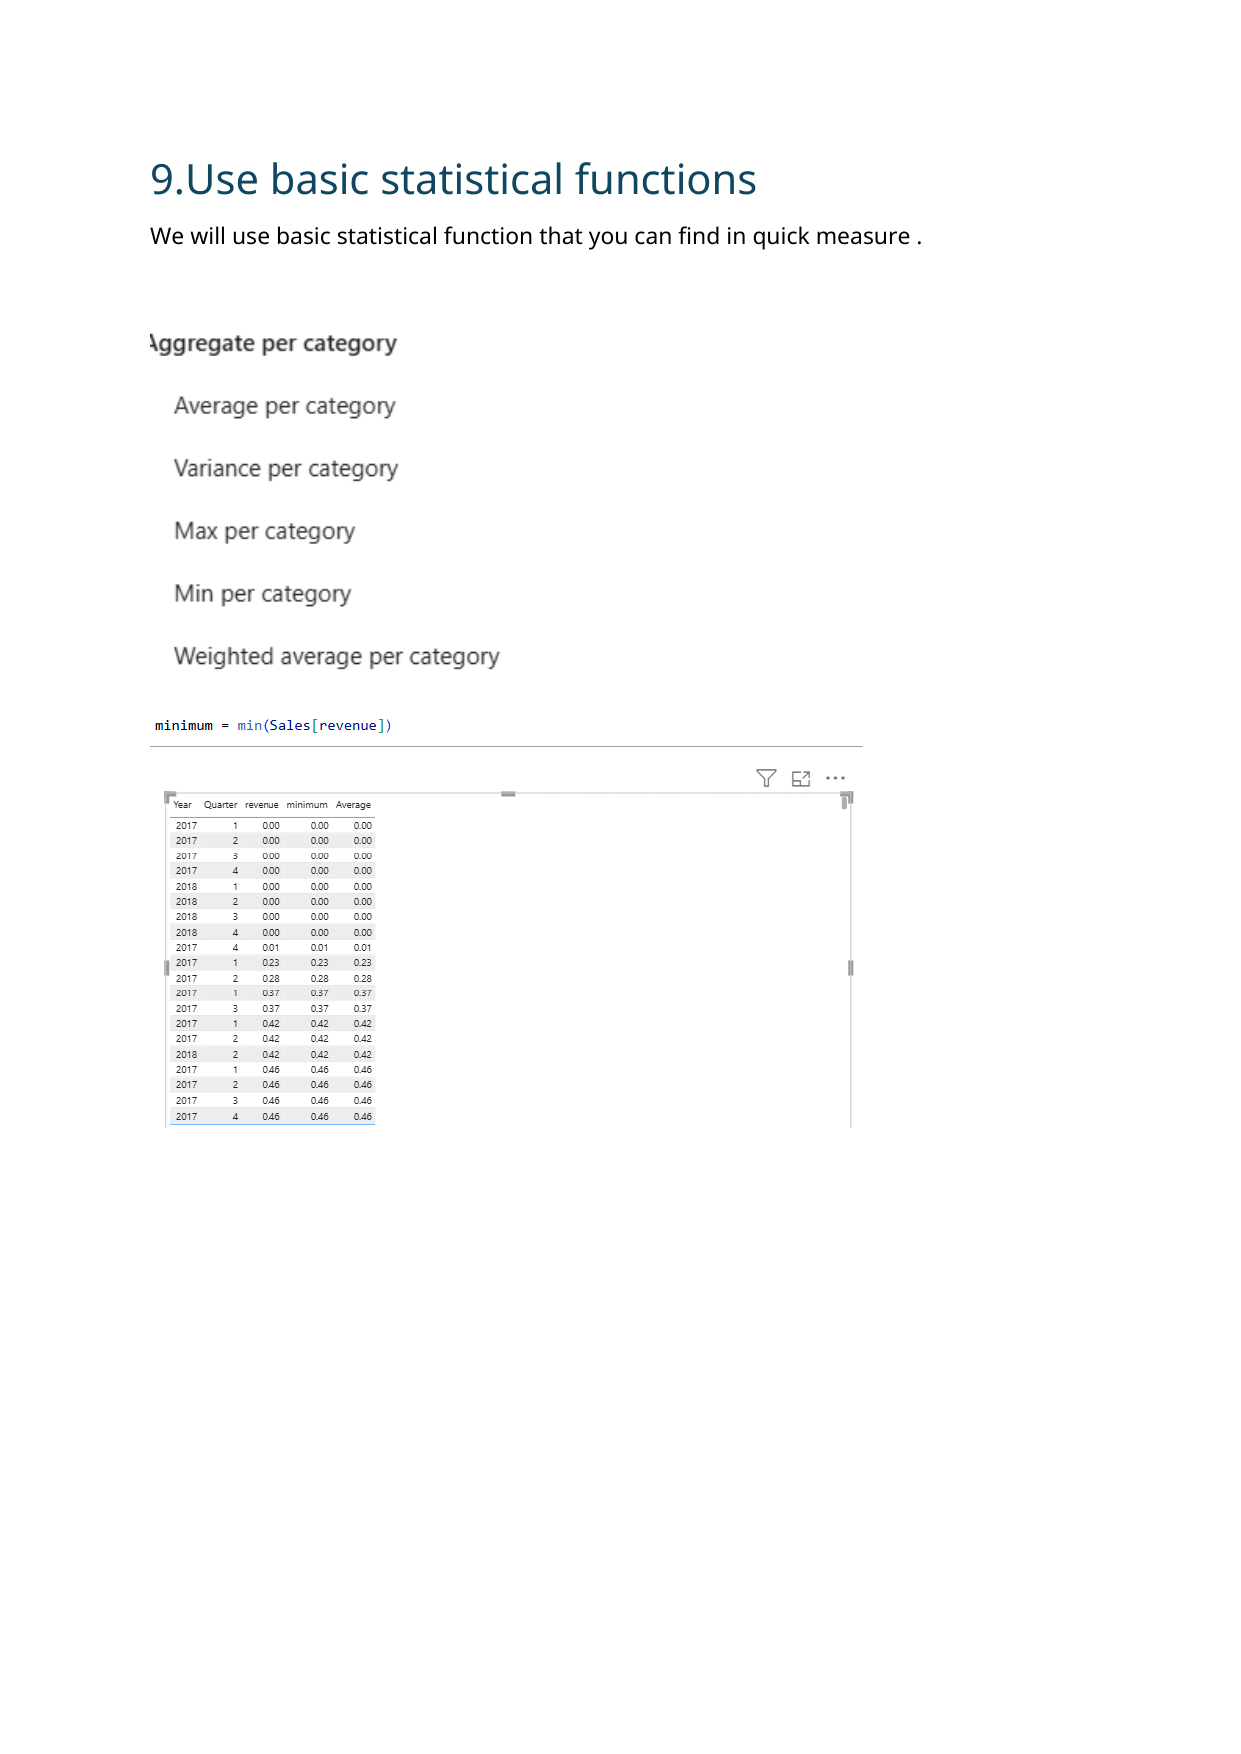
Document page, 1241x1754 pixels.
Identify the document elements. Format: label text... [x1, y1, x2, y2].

picture [150, 717, 863, 1128]
subtitle 9.Use basic statistical functions [150, 150, 1090, 207]
text We will use basic statistical function that you can find in quick measure . [150, 219, 1090, 251]
picture [150, 320, 739, 699]
